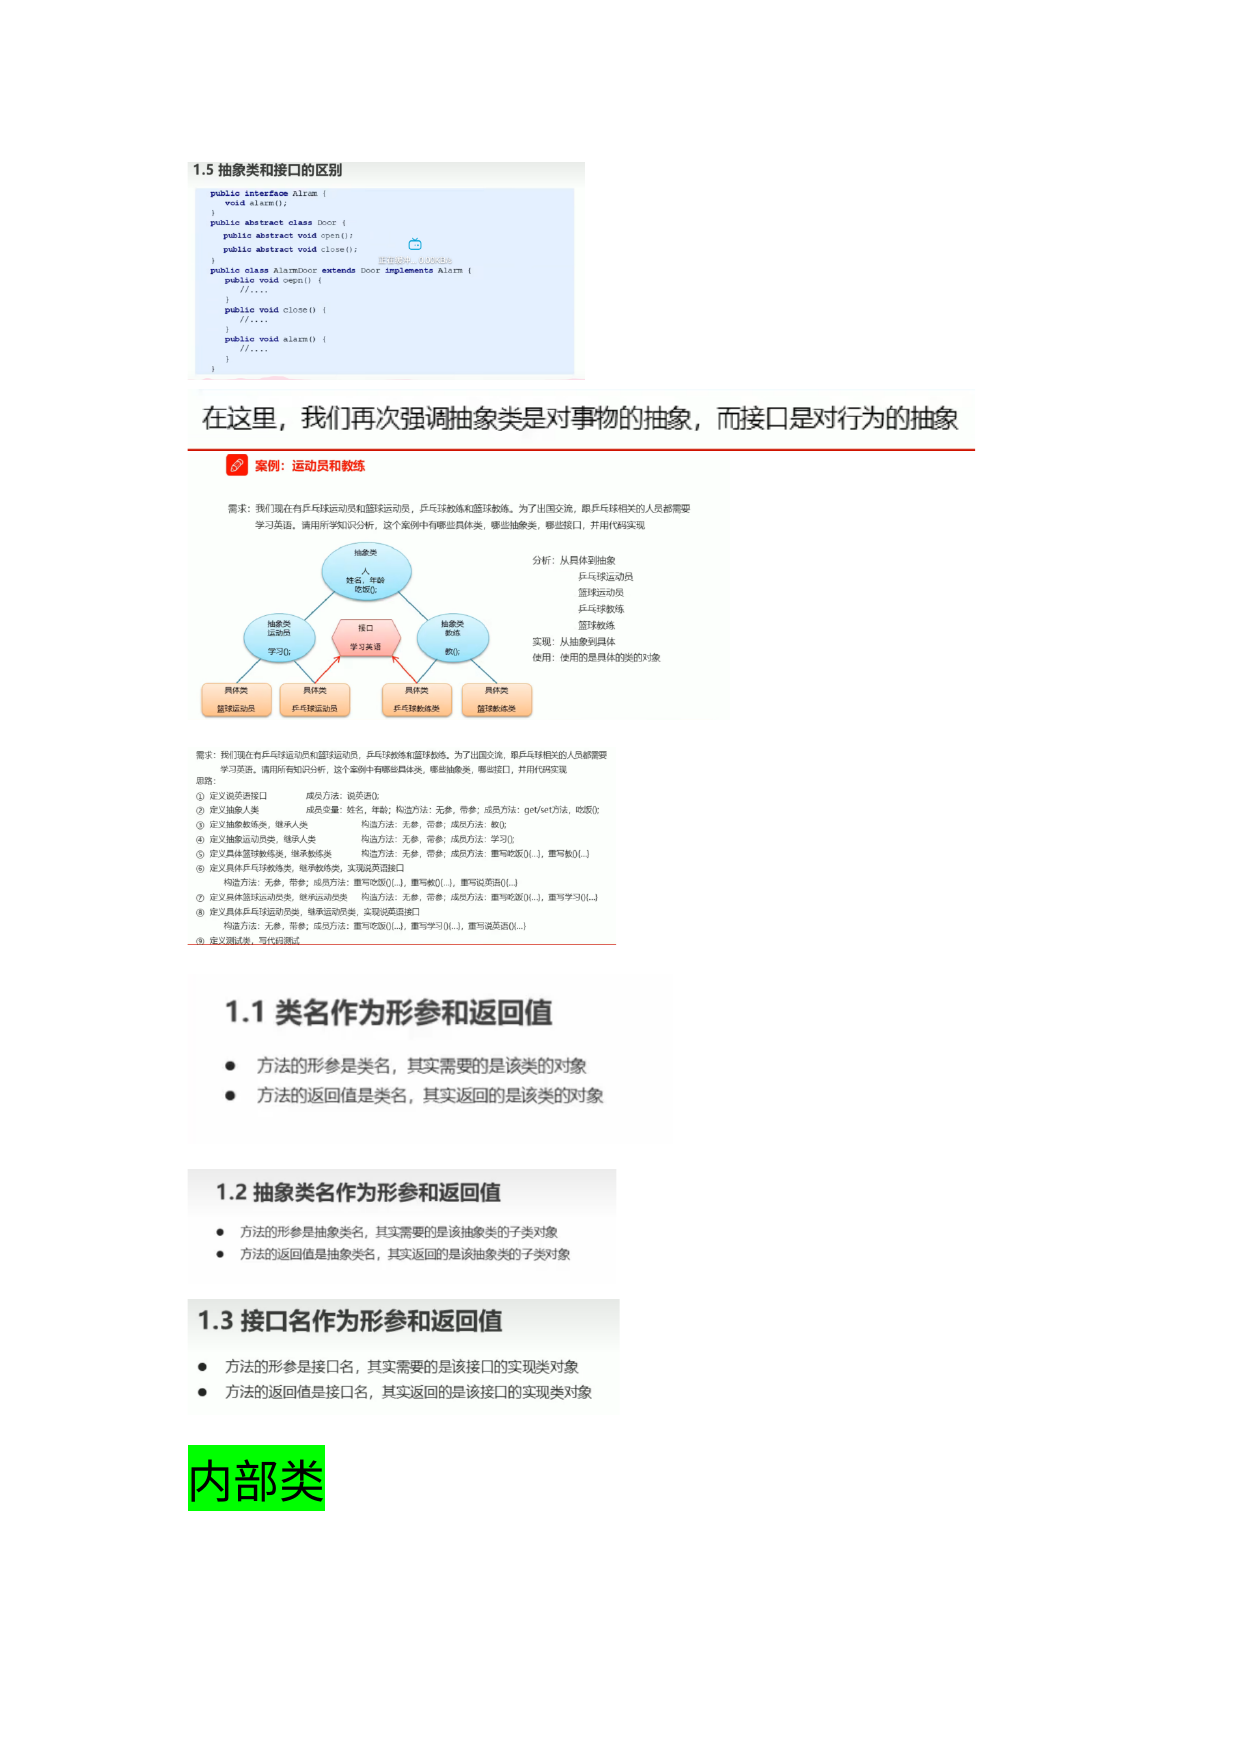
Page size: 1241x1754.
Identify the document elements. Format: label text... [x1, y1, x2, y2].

picture [187, 1169, 617, 1284]
picture [187, 974, 673, 1144]
picture [187, 747, 617, 945]
text 内部类 [187, 1429, 1053, 1527]
picture [187, 162, 585, 380]
picture [187, 1299, 620, 1415]
picture [187, 389, 976, 451]
picture [187, 454, 730, 720]
